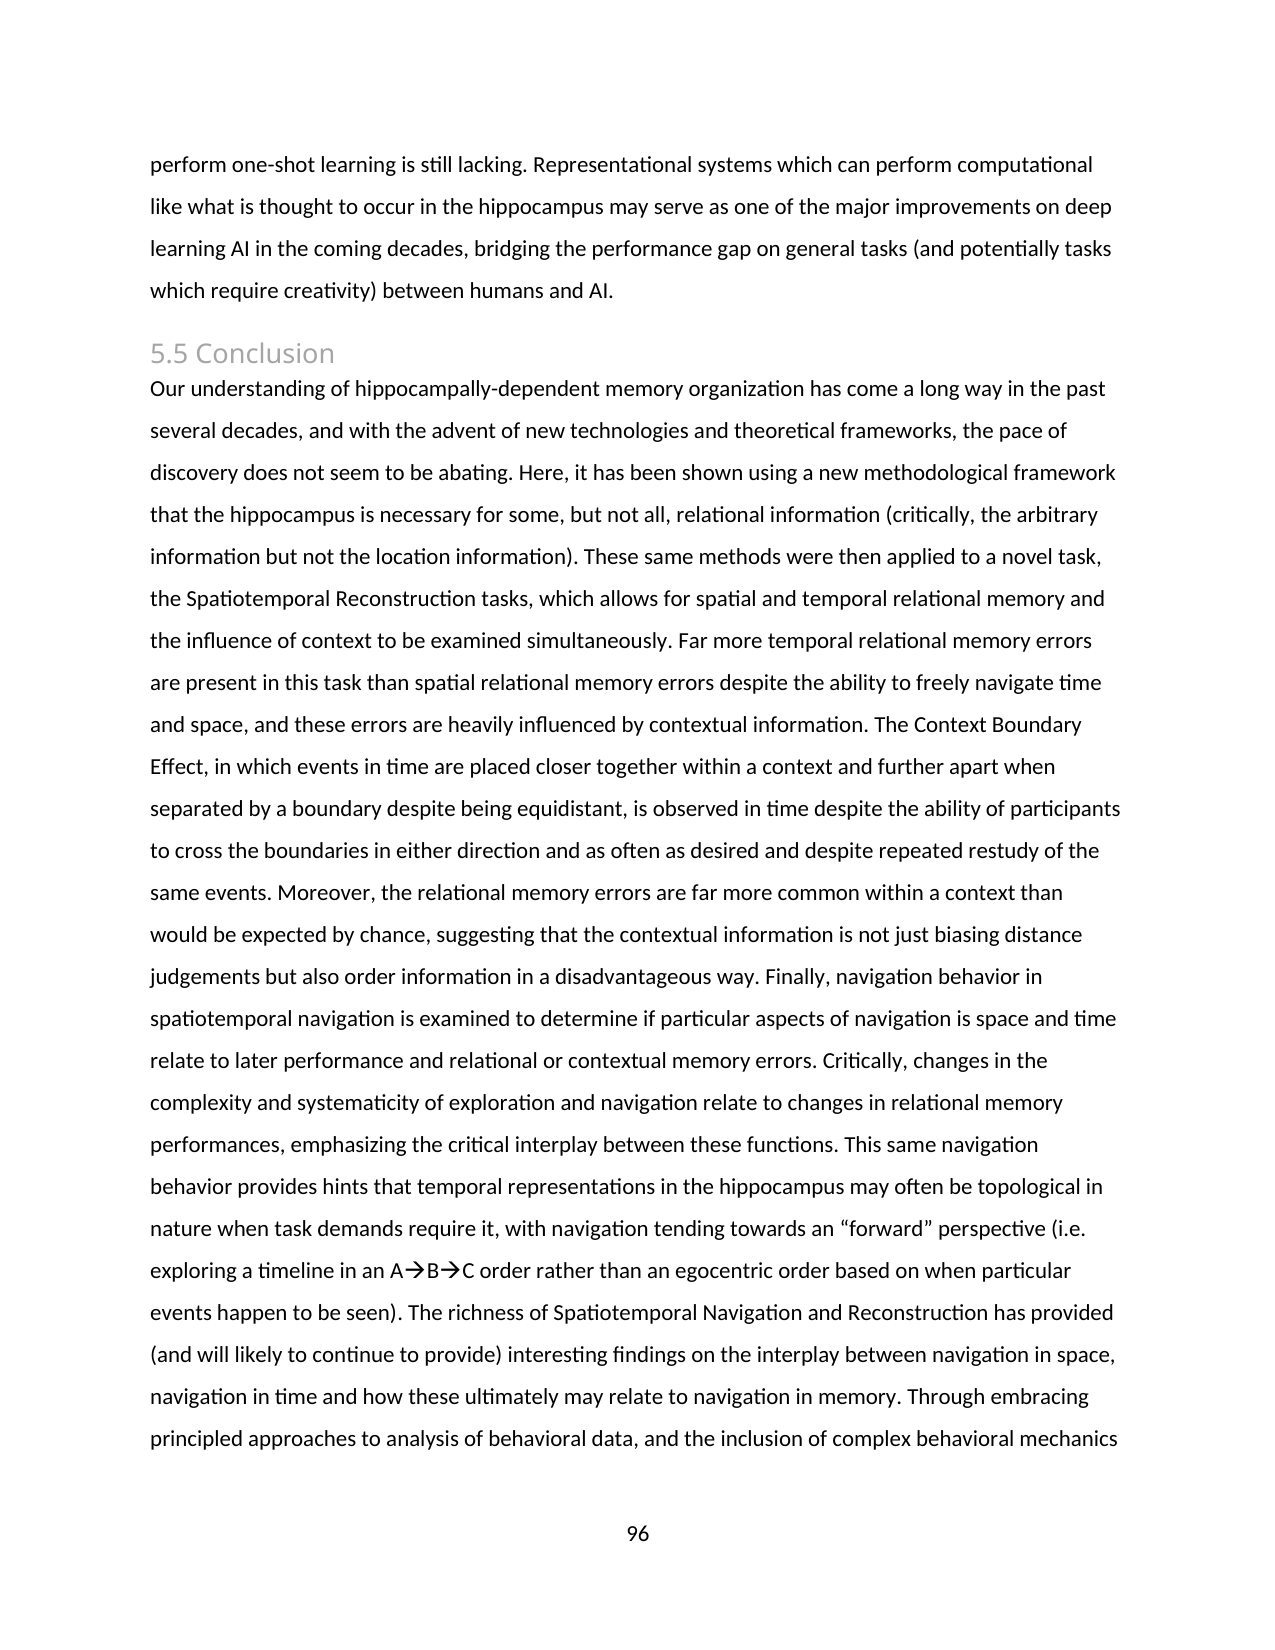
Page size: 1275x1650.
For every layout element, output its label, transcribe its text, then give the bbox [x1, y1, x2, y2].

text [150, 150, 1125, 304]
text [150, 374, 1125, 1452]
subtitle 5.5 Conclusion [150, 334, 1125, 371]
